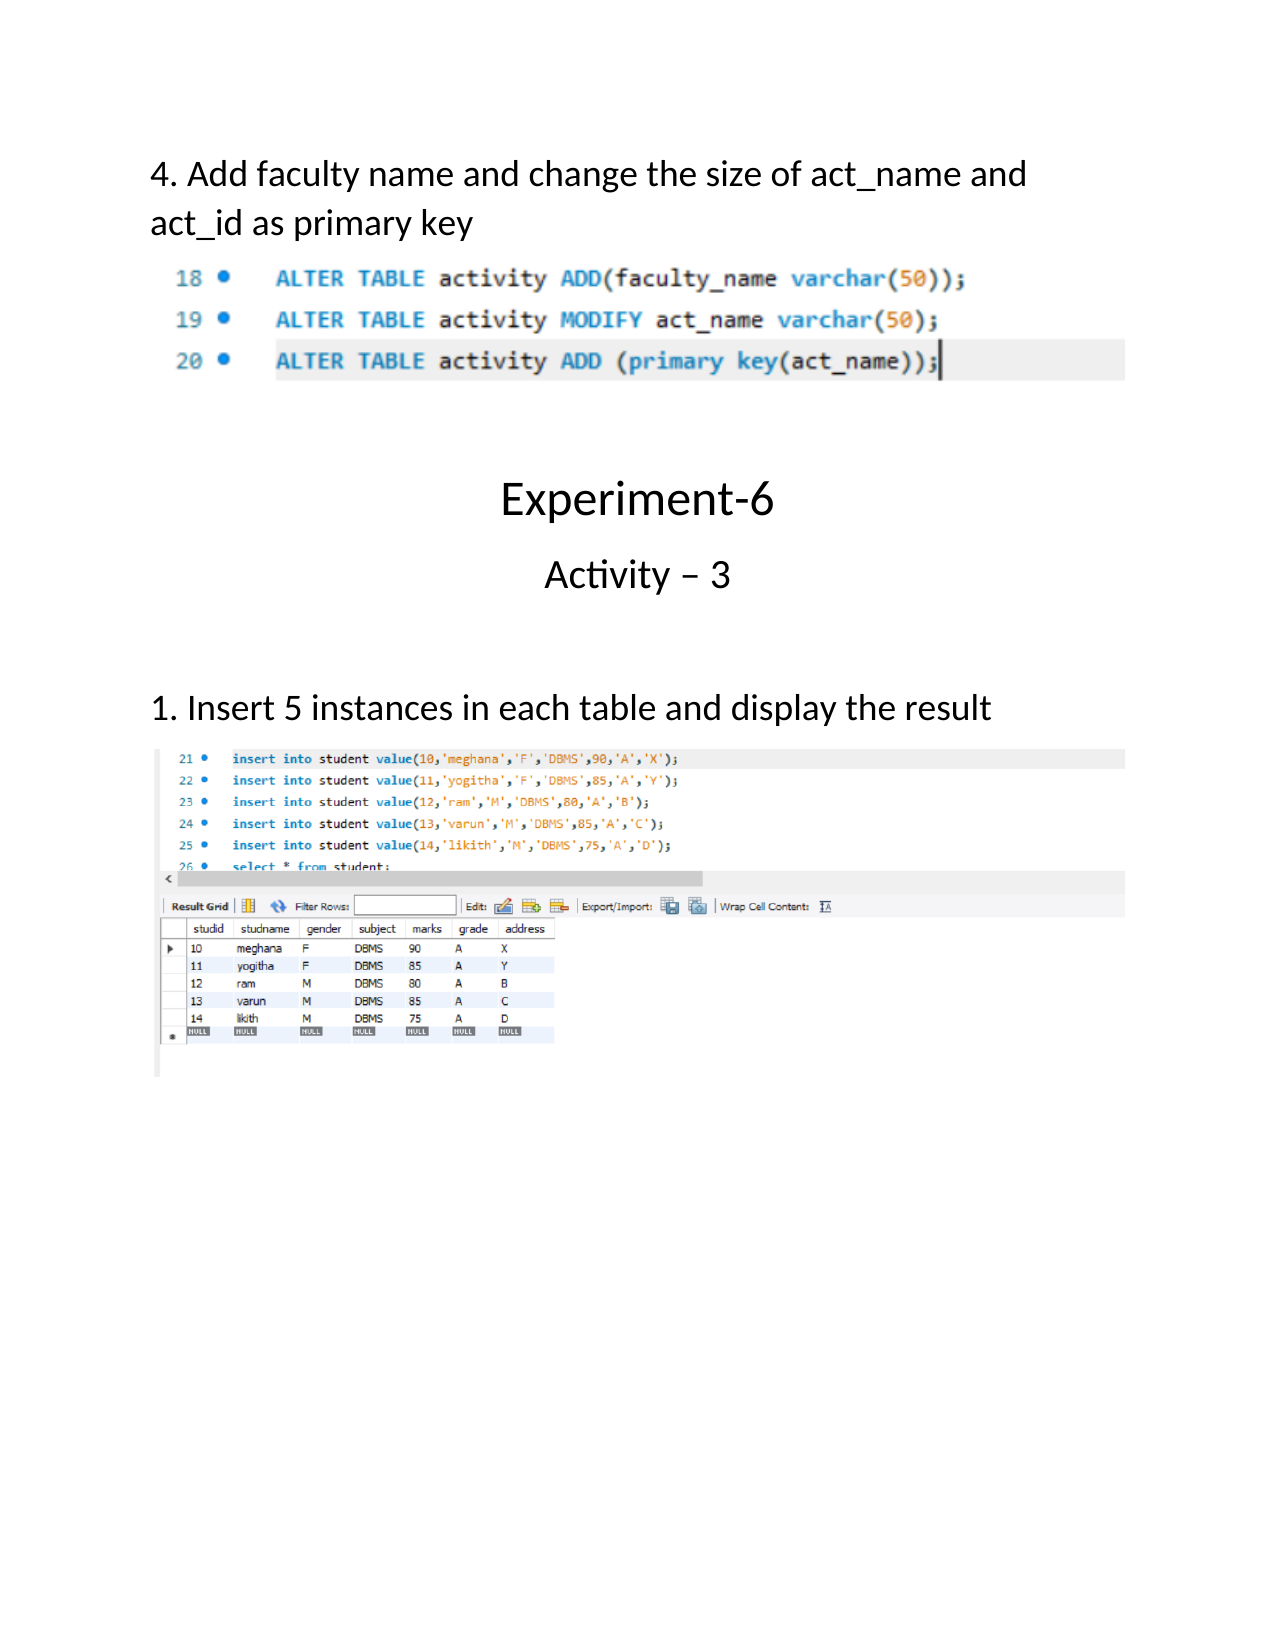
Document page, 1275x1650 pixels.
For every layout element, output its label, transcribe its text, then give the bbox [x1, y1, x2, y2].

text 1. Insert 5 instances in each table and display the result [150, 684, 1125, 730]
text Activity – 3 [150, 548, 1125, 599]
text Experiment-6 [150, 467, 1125, 528]
text 4. Add faculty name and change the size of act_name and act_id as primary key [150, 150, 1125, 244]
picture [150, 749, 1125, 1077]
picture [150, 263, 1125, 384]
